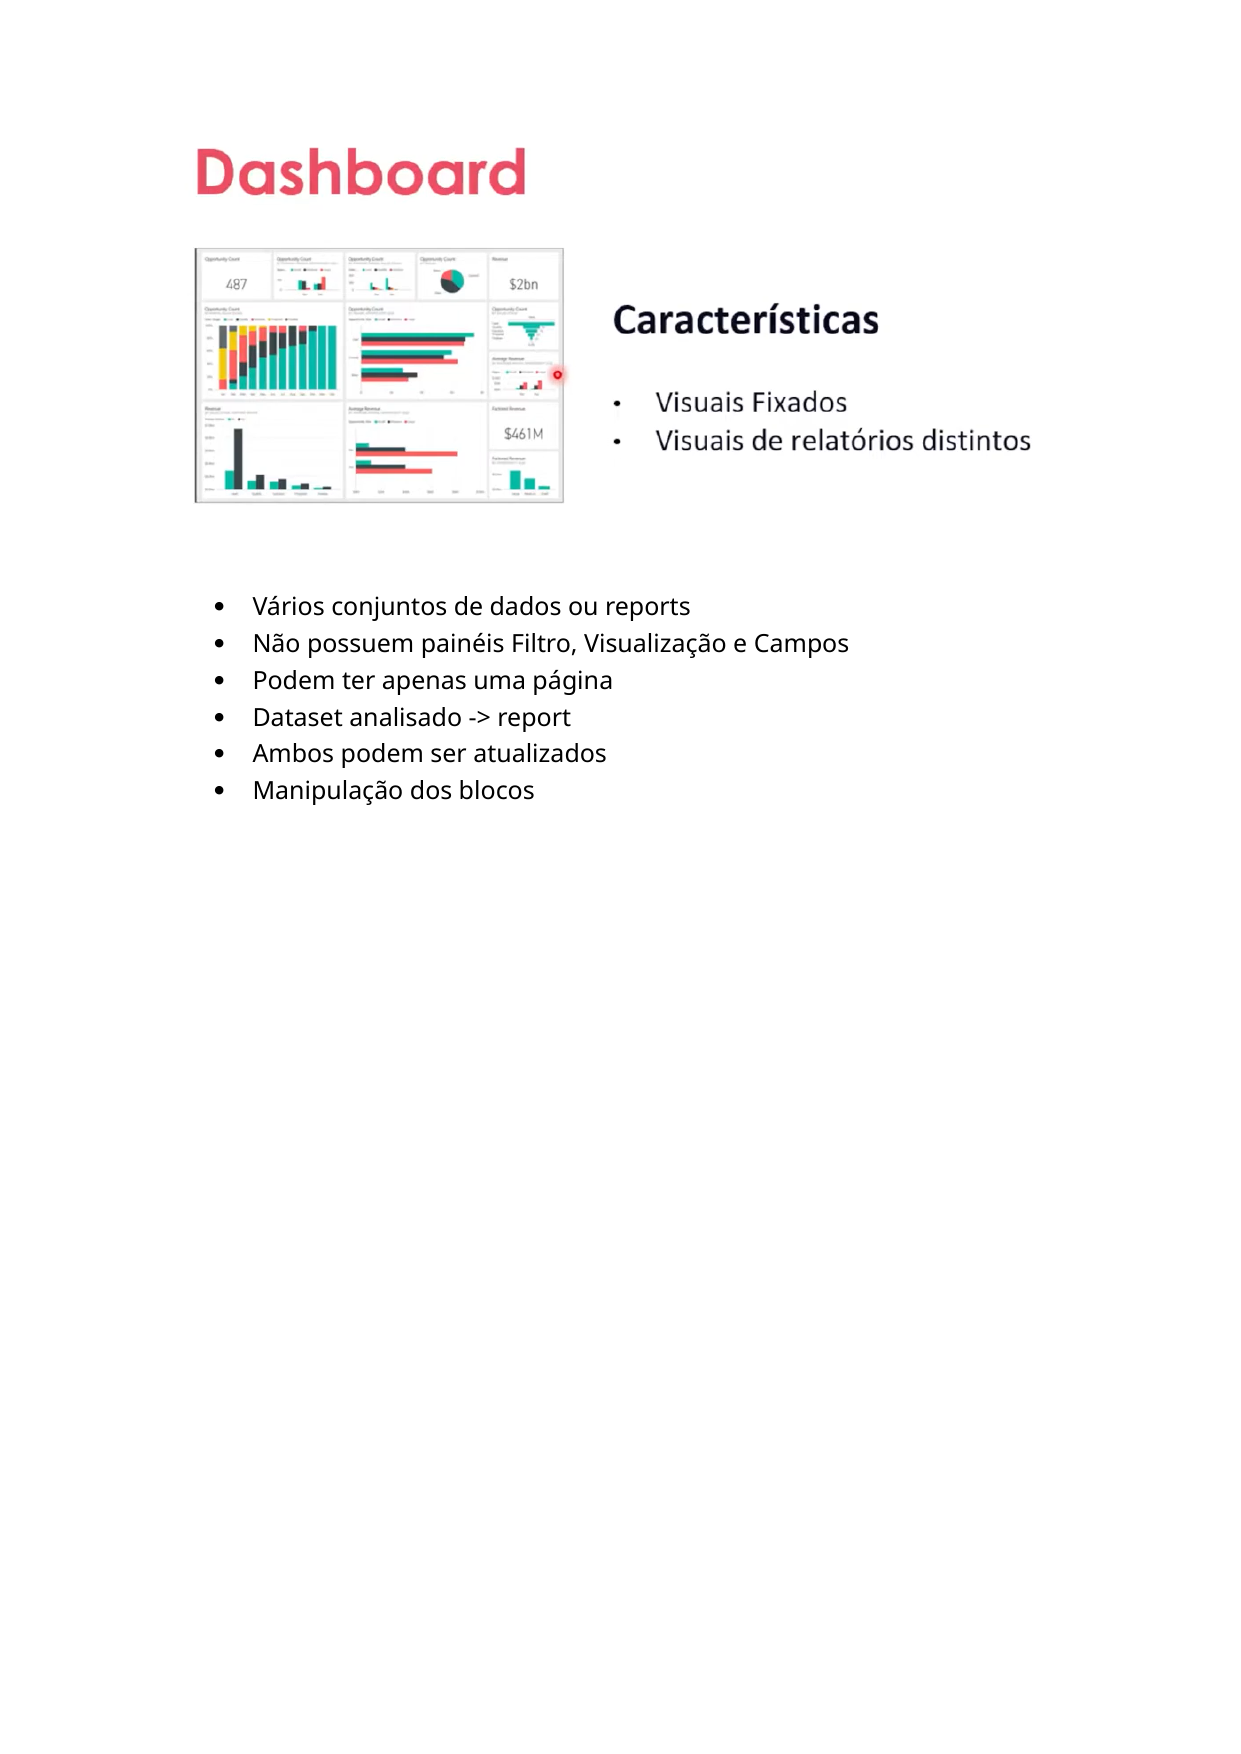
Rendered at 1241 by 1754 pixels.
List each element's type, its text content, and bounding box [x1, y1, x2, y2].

list Dataset analisado -> report [215, 699, 1063, 733]
list Vários conjuntos de dados ou reports [215, 589, 1063, 623]
list Manipulação dos blocos [215, 773, 1063, 807]
list Não possuem painéis Filtro, Visualização e Campos [215, 626, 1063, 660]
picture [177, 147, 1063, 513]
list Ambos podem ser atualizados [215, 736, 1063, 770]
list Podem ter apenas uma página [215, 663, 1063, 697]
